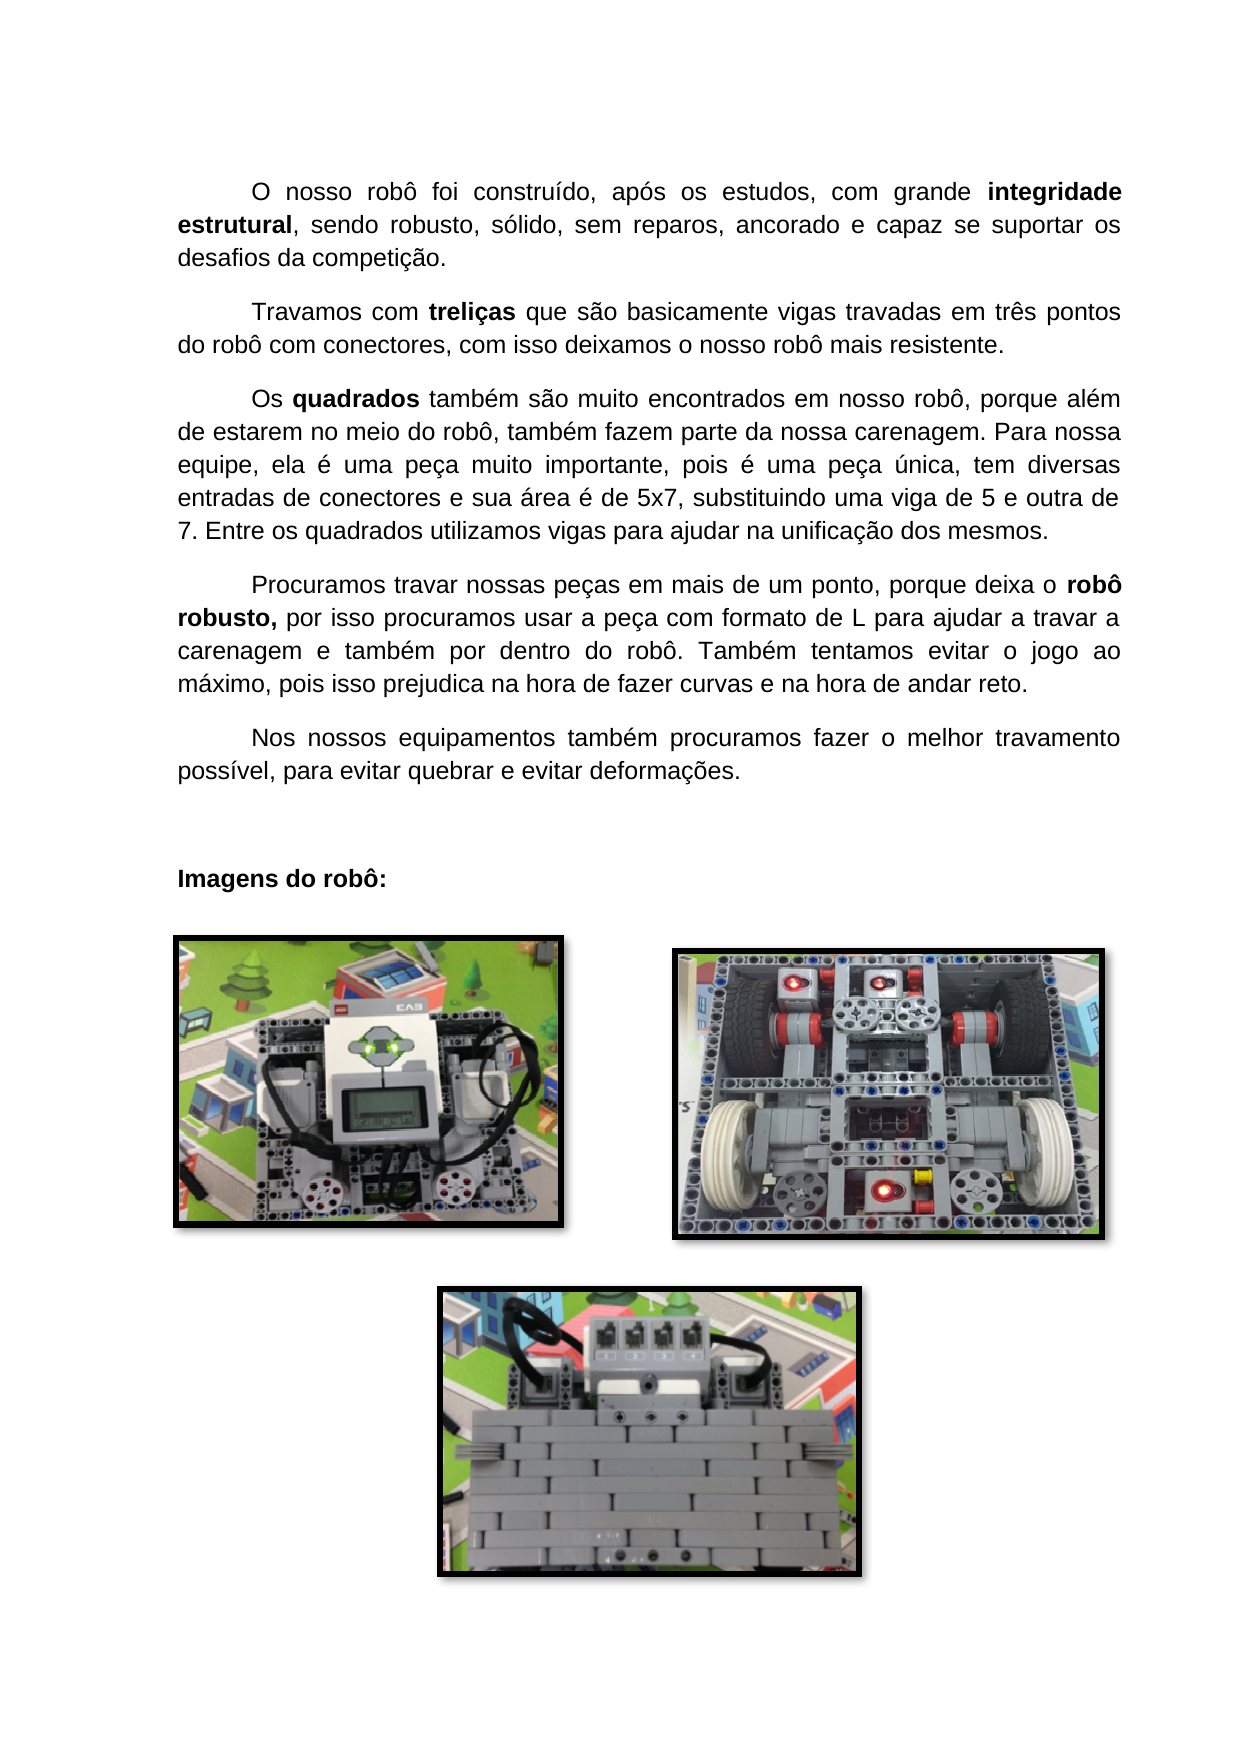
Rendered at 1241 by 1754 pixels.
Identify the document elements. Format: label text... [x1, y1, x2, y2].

picture [443, 1292, 856, 1571]
picture [179, 941, 558, 1221]
text Procuramos travar nossas peças em mais de um ponto, porque deixa o robô robusto, por isso procuramos usar a peça com formato de L para ajudar a travar a carenagem e também por dentro do robô. Também tentamos evitar o jogo ao máximo, pois isso prejudica na hora de fazer curvas e na hora de andar reto. [177, 570, 1122, 698]
text O nosso robô foi construído, após os estudos, com grande integridade estrutural, sendo robusto, sólido, sem reparos, ancorado e capaz se suportar os desafios da competição. [177, 177, 1122, 272]
text Travamos com treliças que são basicamente vigas travadas em três pontos do robô com conectores, com isso deixamos o nosso robô mais resistente. [177, 297, 1122, 359]
text Nos nossos equipamentos também procuramos fazer o melhor travamento possível, para evitar quebrar e evitar deformações. [177, 723, 1122, 784]
text Imagens do robô: [177, 863, 1122, 892]
text Os quadrados também são muito encontrados em nosso robô, porque além de estarem no meio do robô, também fazem parte da nossa carenagem. Para nossa equipe, ela é uma peça muito importante, pois é uma peça única, tem diversas entradas de conectores e sua área é de 5x7, substituindo uma viga de 5 e outra de 7. Entre os quadrados utilizamos vigas para ajudar na unificação dos mesmos. [177, 384, 1122, 545]
picture [678, 954, 1099, 1234]
